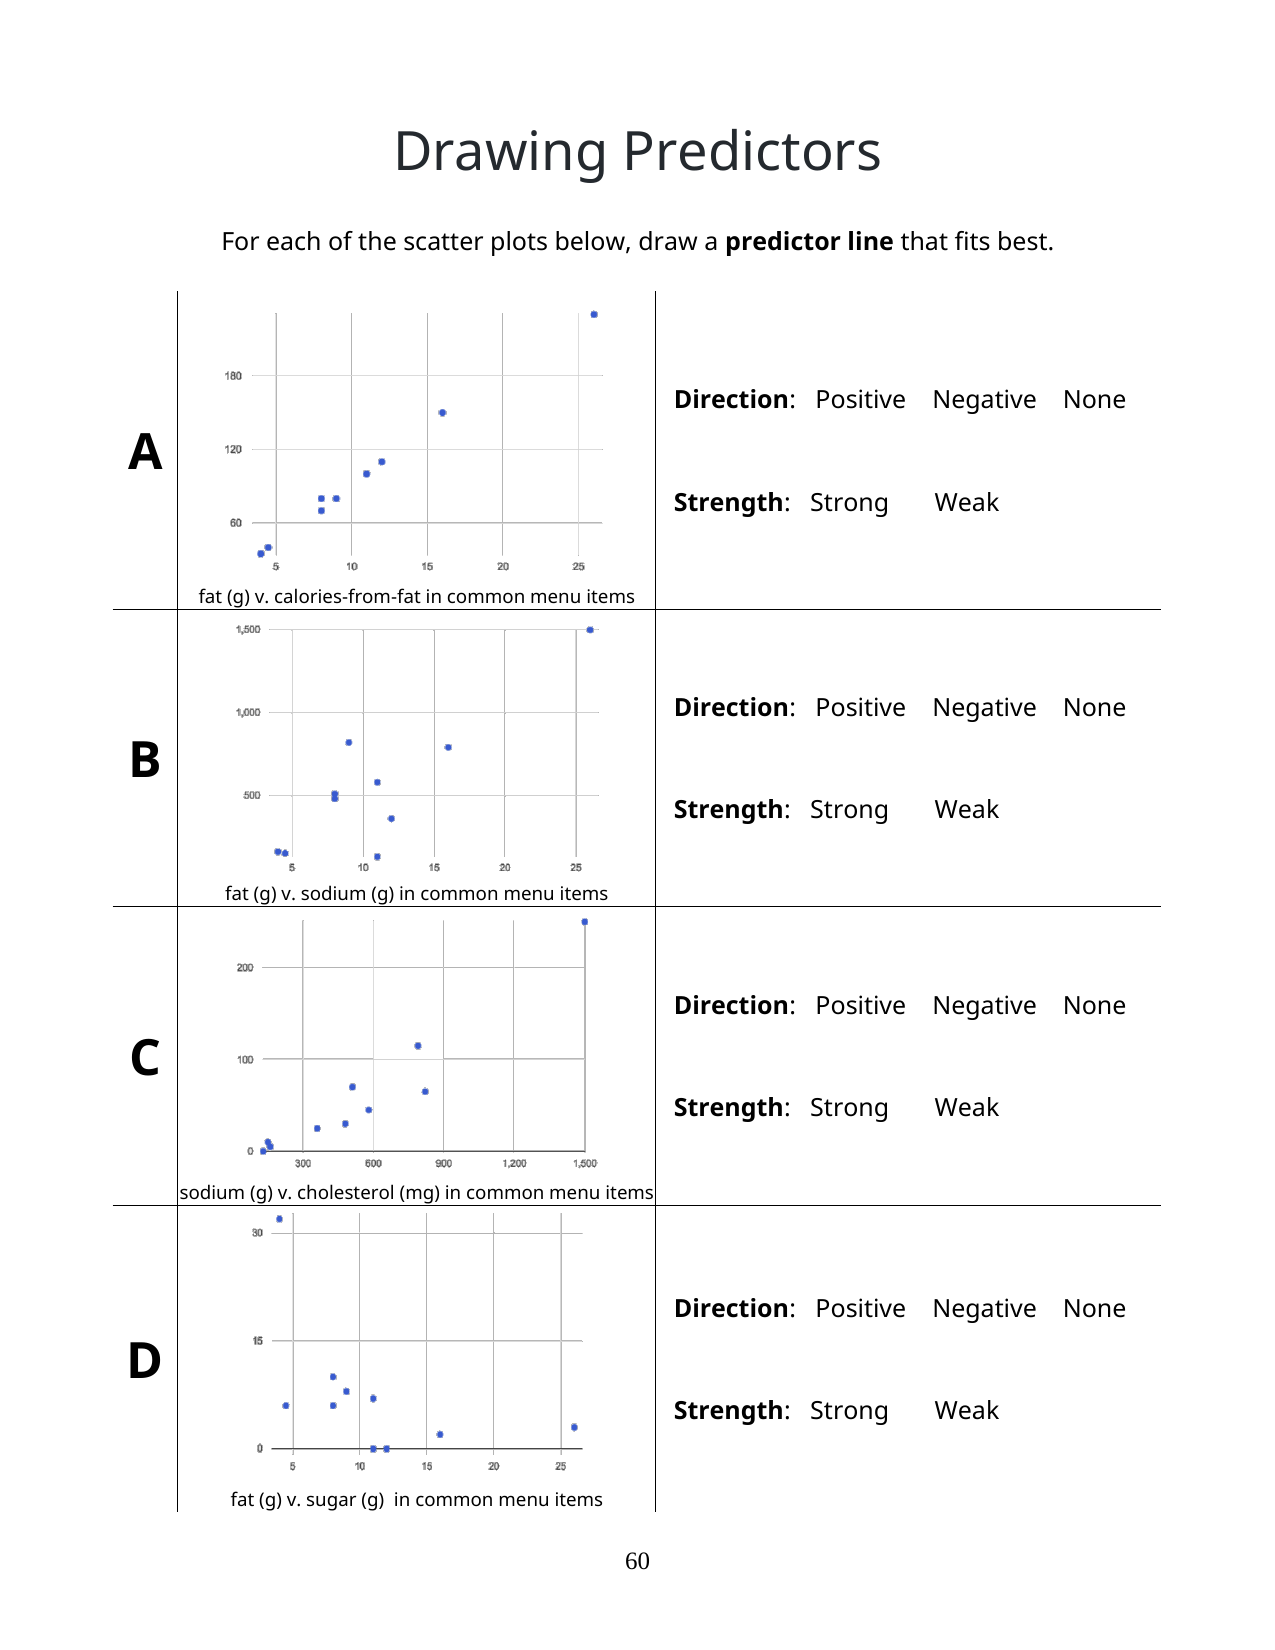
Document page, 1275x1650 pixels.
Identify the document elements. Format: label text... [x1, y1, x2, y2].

table_cell B [113, 610, 177, 906]
picture [223, 610, 611, 881]
table_cell Direction: Positive Negative None Strength: Strong Weak [656, 907, 1161, 1205]
table_cell C [113, 907, 177, 1205]
table_cell fat (g) v. sodium (g) in common menu items [178, 610, 655, 906]
picture [215, 291, 618, 584]
table_cell D [113, 1206, 177, 1512]
table_cell Direction: Positive Negative None Strength: Strong Weak [656, 610, 1161, 906]
table_header Direction: Positive Negative None Strength: Strong Weak [656, 291, 1161, 609]
table_cell fat (g) v. sugar (g) in common menu items [178, 1206, 655, 1512]
subtitle Drawing Predictors [112, 112, 1162, 186]
text For each of the scatter plots below, draw a predictor line that fits best. [112, 223, 1162, 257]
picture [222, 906, 612, 1180]
table_cell Direction: Positive Negative None Strength: Strong Weak [656, 1206, 1161, 1512]
table_cell sodium (g) v. cholesterol (mg) in common menu items [178, 907, 655, 1205]
table_header A [113, 291, 177, 609]
picture [240, 1206, 594, 1487]
table_header fat (g) v. calories-from-fat in common menu items [178, 291, 655, 609]
